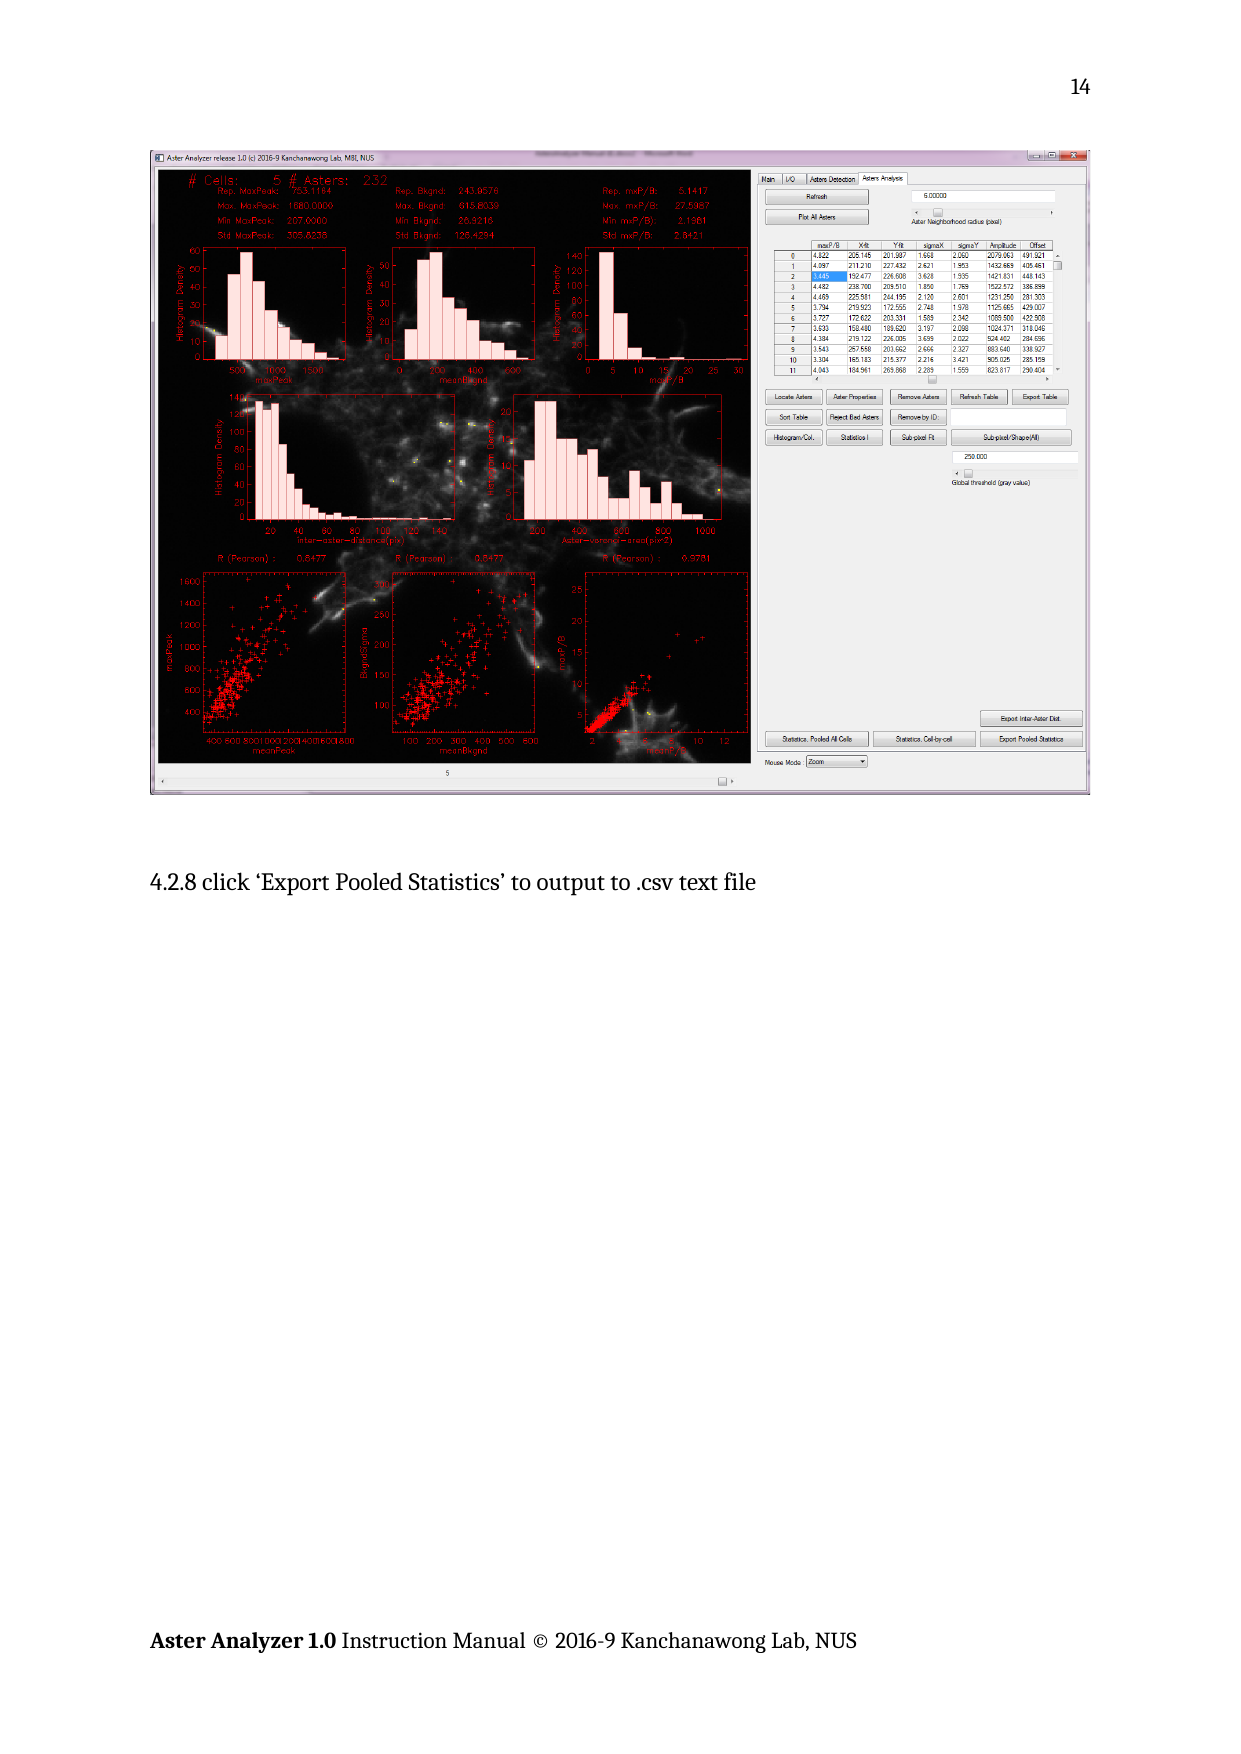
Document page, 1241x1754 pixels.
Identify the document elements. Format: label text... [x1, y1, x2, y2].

text 4.2.8 click ‘Export Pooled Statistics’ to output to .csv text file [150, 868, 1090, 897]
picture [150, 150, 1091, 795]
